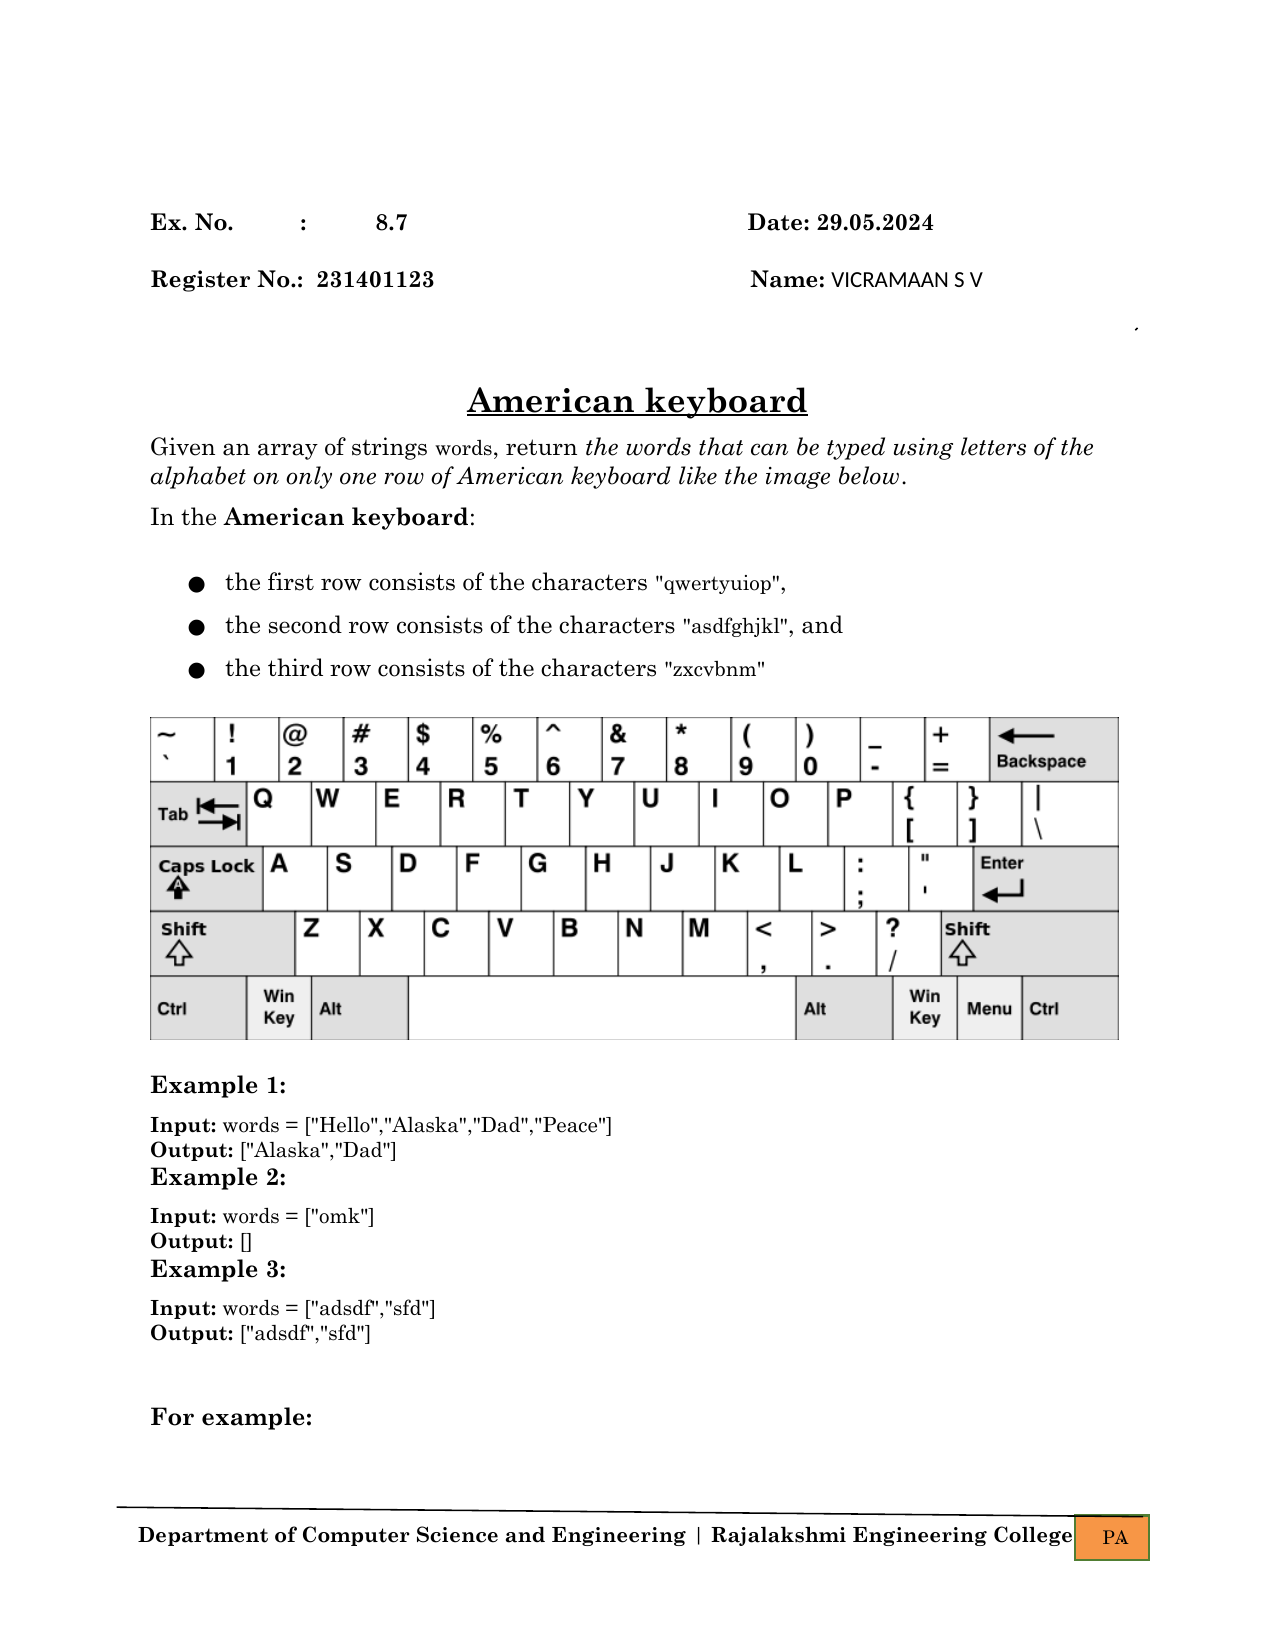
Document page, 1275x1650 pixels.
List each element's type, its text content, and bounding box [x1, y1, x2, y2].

text Input: words = ["adsdf","sfd"] [150, 1295, 1125, 1320]
list the third row consists of the characters "zxcvbnm" [187, 645, 1125, 688]
text Input: words = ["Hello","Alaska","Dad","Peace"] [150, 1112, 1125, 1137]
text Example 3: [150, 1253, 1125, 1282]
list the second row consists of the characters "asdfghjkl", and [187, 603, 1125, 645]
text Example 2: [150, 1162, 1125, 1191]
list the first row consists of the characters "qwertyuiop", [187, 560, 1125, 603]
text Example 1: [150, 1070, 1125, 1099]
text Output: ["adsdf","sfd"] [150, 1320, 1125, 1345]
picture [150, 717, 1119, 1040]
text American keyboard [150, 379, 1125, 419]
text Register No.: 231401123 Name: VICRAMAAN S V [150, 265, 1125, 293]
text Output: ["Alaska","Dad"] [150, 1137, 1125, 1162]
text In the American keyboard: [150, 502, 1125, 531]
text Ex. No. : 8.7 Date: 29.05.2024 [150, 208, 1125, 236]
text Input: words = ["omk"] [150, 1203, 1125, 1228]
text Given an array of strings words, return the words that can be typed using letters of the alphabet on only one row of American keyboard like the image below. [150, 432, 1125, 489]
text For example: [150, 1402, 1125, 1431]
text Output: [] [150, 1228, 1125, 1253]
